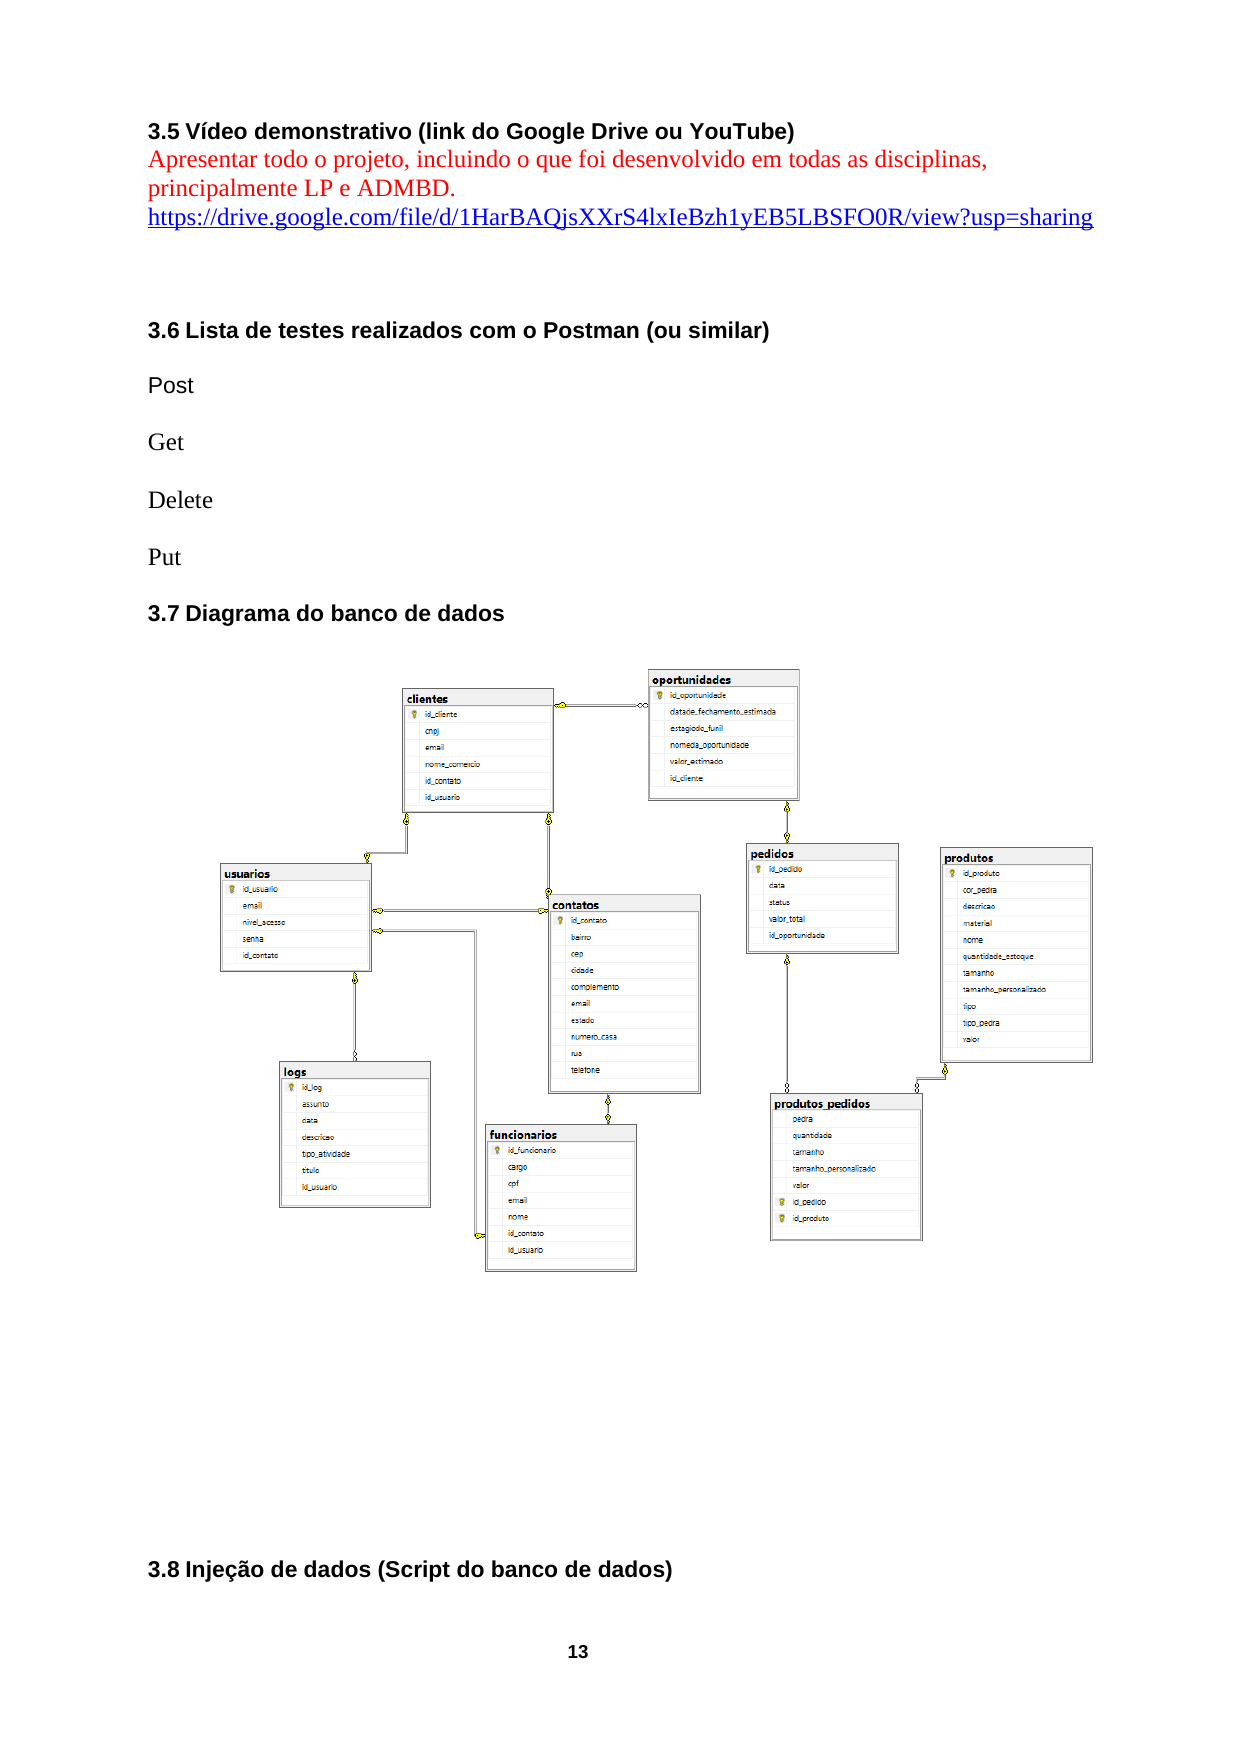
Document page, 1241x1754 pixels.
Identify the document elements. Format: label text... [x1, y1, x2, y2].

subtitle Diagrama do banco de dados [148, 600, 1122, 626]
text Apresentar todo o projeto, incluindo o que foi desenvolvido em todas as disciplinas, principalmente LP e ADMBD. [148, 144, 1122, 202]
picture [147, 626, 1123, 1372]
text Delete [148, 485, 1122, 513]
subtitle Post [148, 372, 1122, 398]
subtitle Vídeo demonstrativo (link do Google Drive ou YouTube) [148, 118, 1122, 144]
text Put [148, 542, 1122, 571]
text https://drive.google.com/file/d/1HarBAQjsXXrS4lxIeBzh1yEB5LBSFO0R/view?usp=sharing [148, 202, 1122, 231]
text Get [148, 427, 1122, 456]
subtitle Lista de testes realizados com o Postman (ou similar) [148, 317, 1122, 343]
subtitle Injeção de dados (Script do banco de dados) [148, 1556, 1122, 1582]
